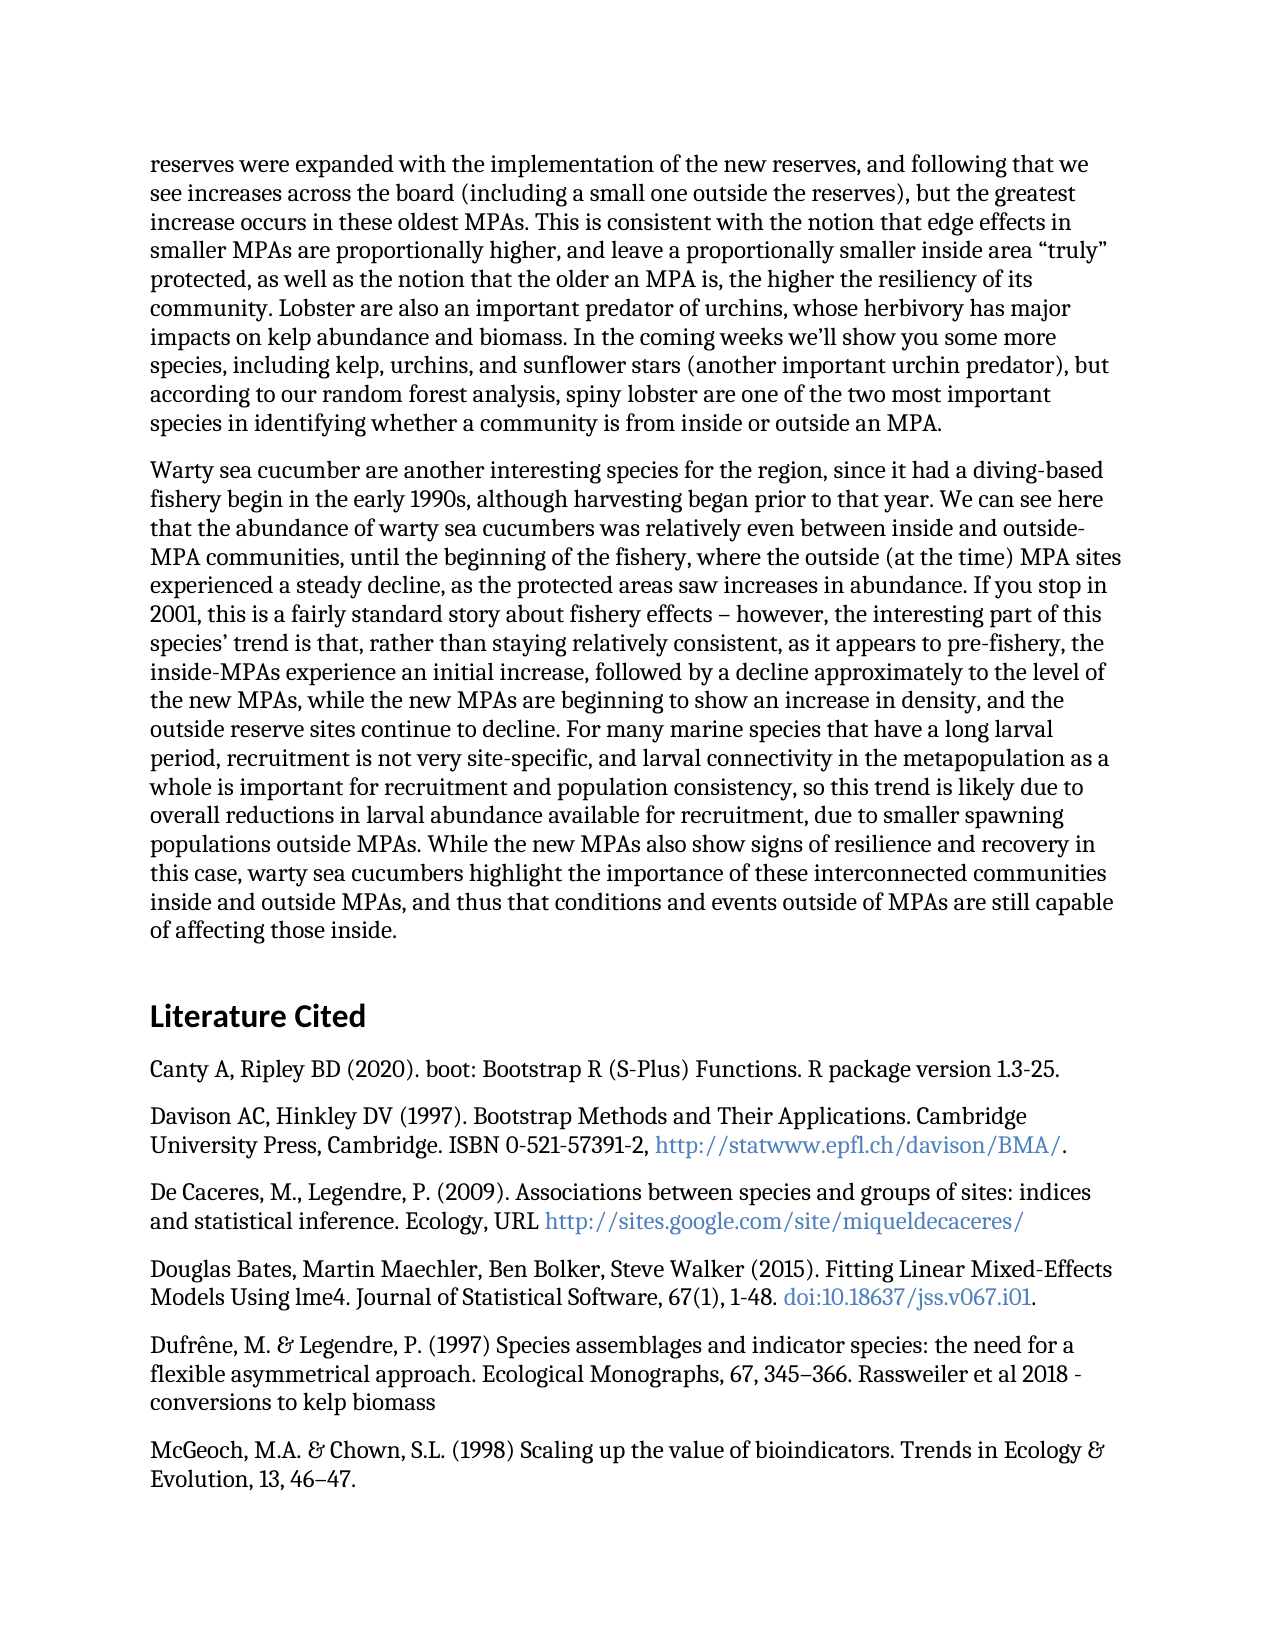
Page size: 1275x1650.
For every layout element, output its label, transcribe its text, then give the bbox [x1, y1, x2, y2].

text Dufrêne, M. & Legendre, P. (1997) Species assemblages and indicator species: the need for a flexible asymmetrical approach. Ecological Monographs, 67, 345–366. Rassweiler et al 2018 - conversions to kelp biomass [150, 1331, 1125, 1417]
text Warty sea cucumber are another interesting species for the region, since it had a diving-based fishery begin in the early 1990s, although harvesting began prior to that year. We can see here that the abundance of warty sea cucumbers was relatively even between inside and outside- MPA communities, until the beginning of the fishery, where the outside (at the time) MPA sites experienced a steady decline, as the protected areas saw increases in abundance. If you stop in 2001, this is a fairly standard story about fishery effects – however, the interesting part of this species’ trend is that, rather than staying relatively consistent, as it appears to pre-fishery, the inside-MPAs experience an initial increase, followed by a decline approximately to the level of the new MPAs, while the new MPAs are beginning to show an increase in density, and the outside reserve sites continue to decline. For many marine species that have a long larval period, recruitment is not very site-specific, and larval connectivity in the metapopulation as a whole is important for recruitment and population consistency, so this trend is likely due to overall reductions in larval abundance available for recruitment, due to smaller spawning populations outside MPAs. While the new MPAs also show signs of resilience and recovery in this case, warty sea cucumbers highlight the importance of these interconnected communities inside and outside MPAs, and thus that conditions and events outside of MPAs are still capable of affecting those inside. [150, 456, 1125, 945]
subtitle Literature Cited [150, 995, 1125, 1036]
text McGeoch, M.A. & Chown, S.L. (1998) Scaling up the value of bioindicators. Trends in Ecology & Evolution, 13, 46–47. [150, 1436, 1125, 1493]
text De Caceres, M., Legendre, P. (2009). Associations between species and groups of sites: indices and statistical inference. Ecology, URL http://sites.google.com/site/miqueldecaceres/ [150, 1178, 1125, 1236]
text Douglas Bates, Martin Maechler, Ben Bolker, Steve Walker (2015). Fitting Linear Mixed-Effects Models Using lme4. Journal of Statistical Software, 67(1), 1-48. doi:10.18637/jss.v067.i01. [150, 1254, 1125, 1312]
text Canty A, Ripley BD (2020). boot: Bootstrap R (S-Plus) Functions. R package version 1.3-25. [150, 1054, 1125, 1083]
text Davison AC, Hinkley DV (1997). Bootstrap Methods and Their Applications. Cambridge University Press, Cambridge. ISBN 0-521-57391-2, http://statwww.epfl.ch/davison/BMA/. [150, 1102, 1125, 1159]
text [150, 150, 1125, 437]
